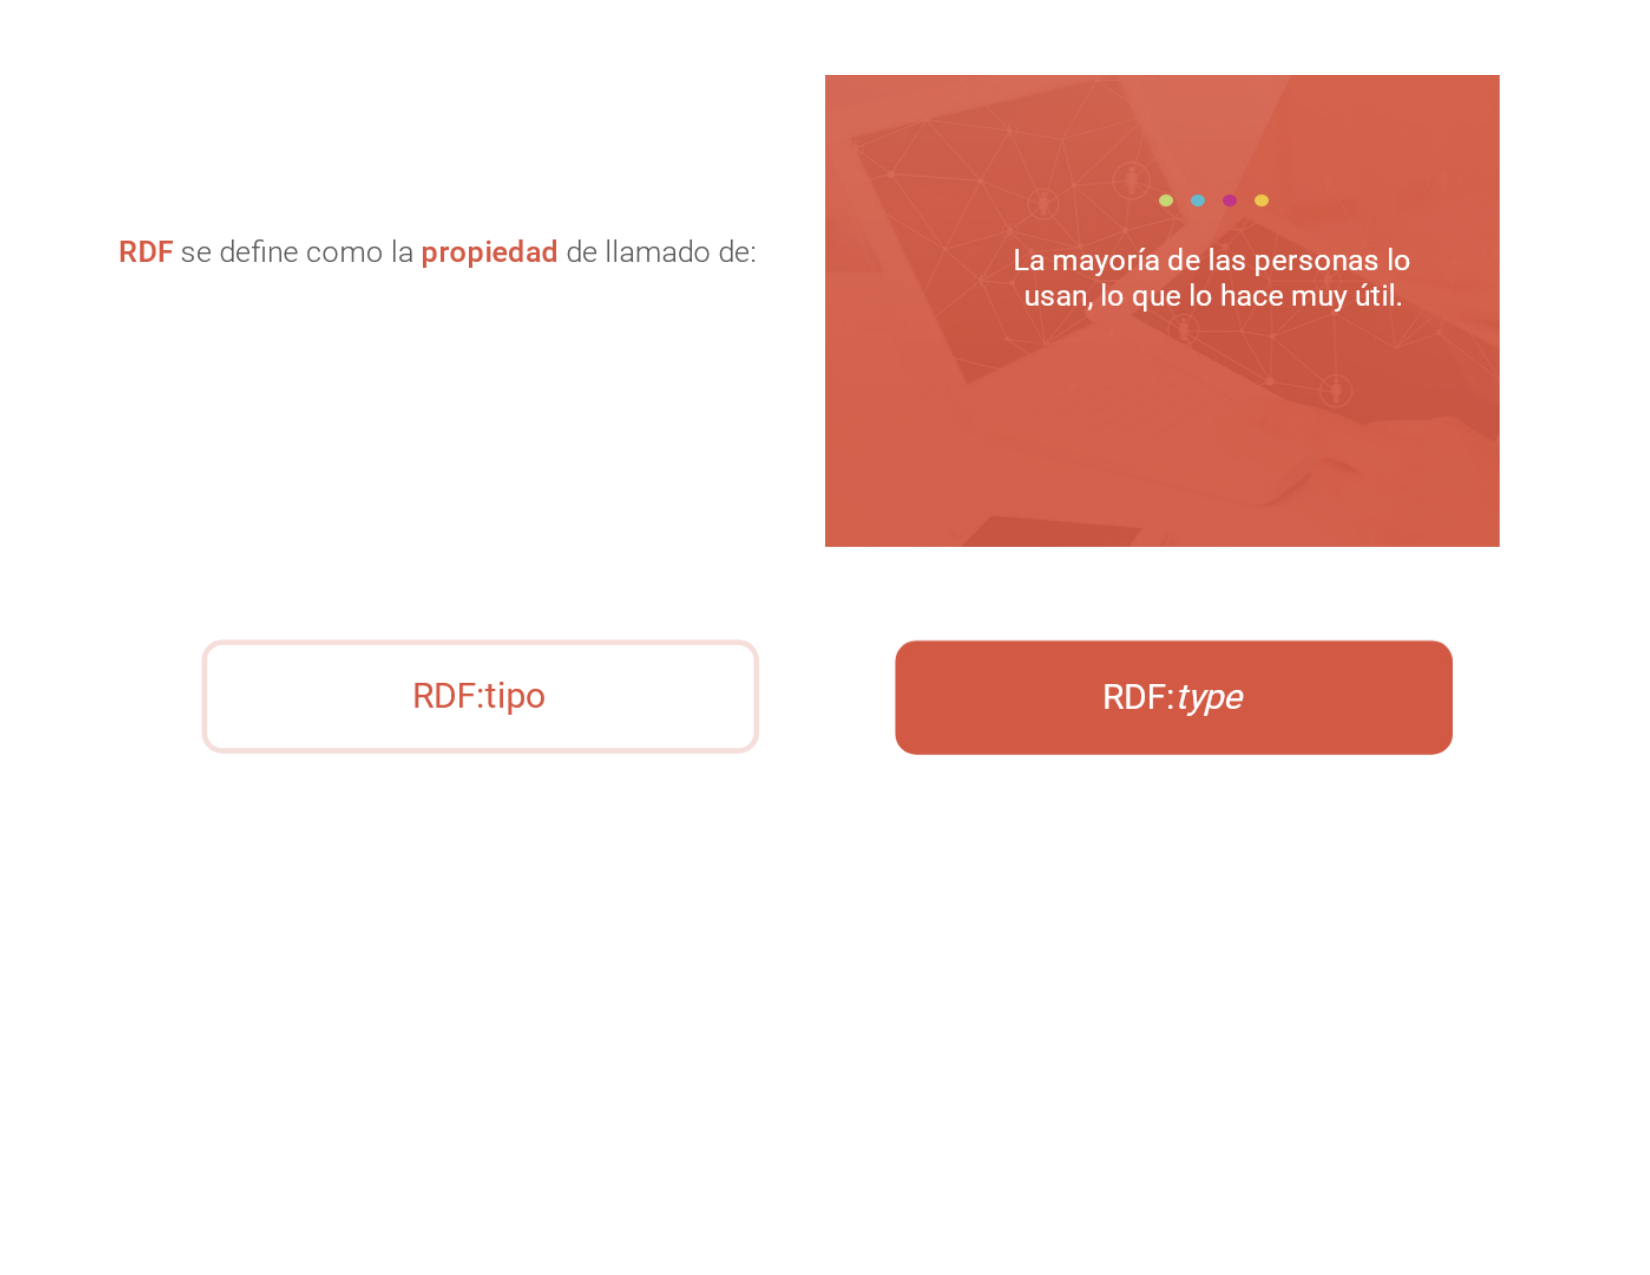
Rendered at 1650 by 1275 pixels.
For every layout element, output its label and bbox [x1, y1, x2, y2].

picture [75, 75, 1500, 761]
